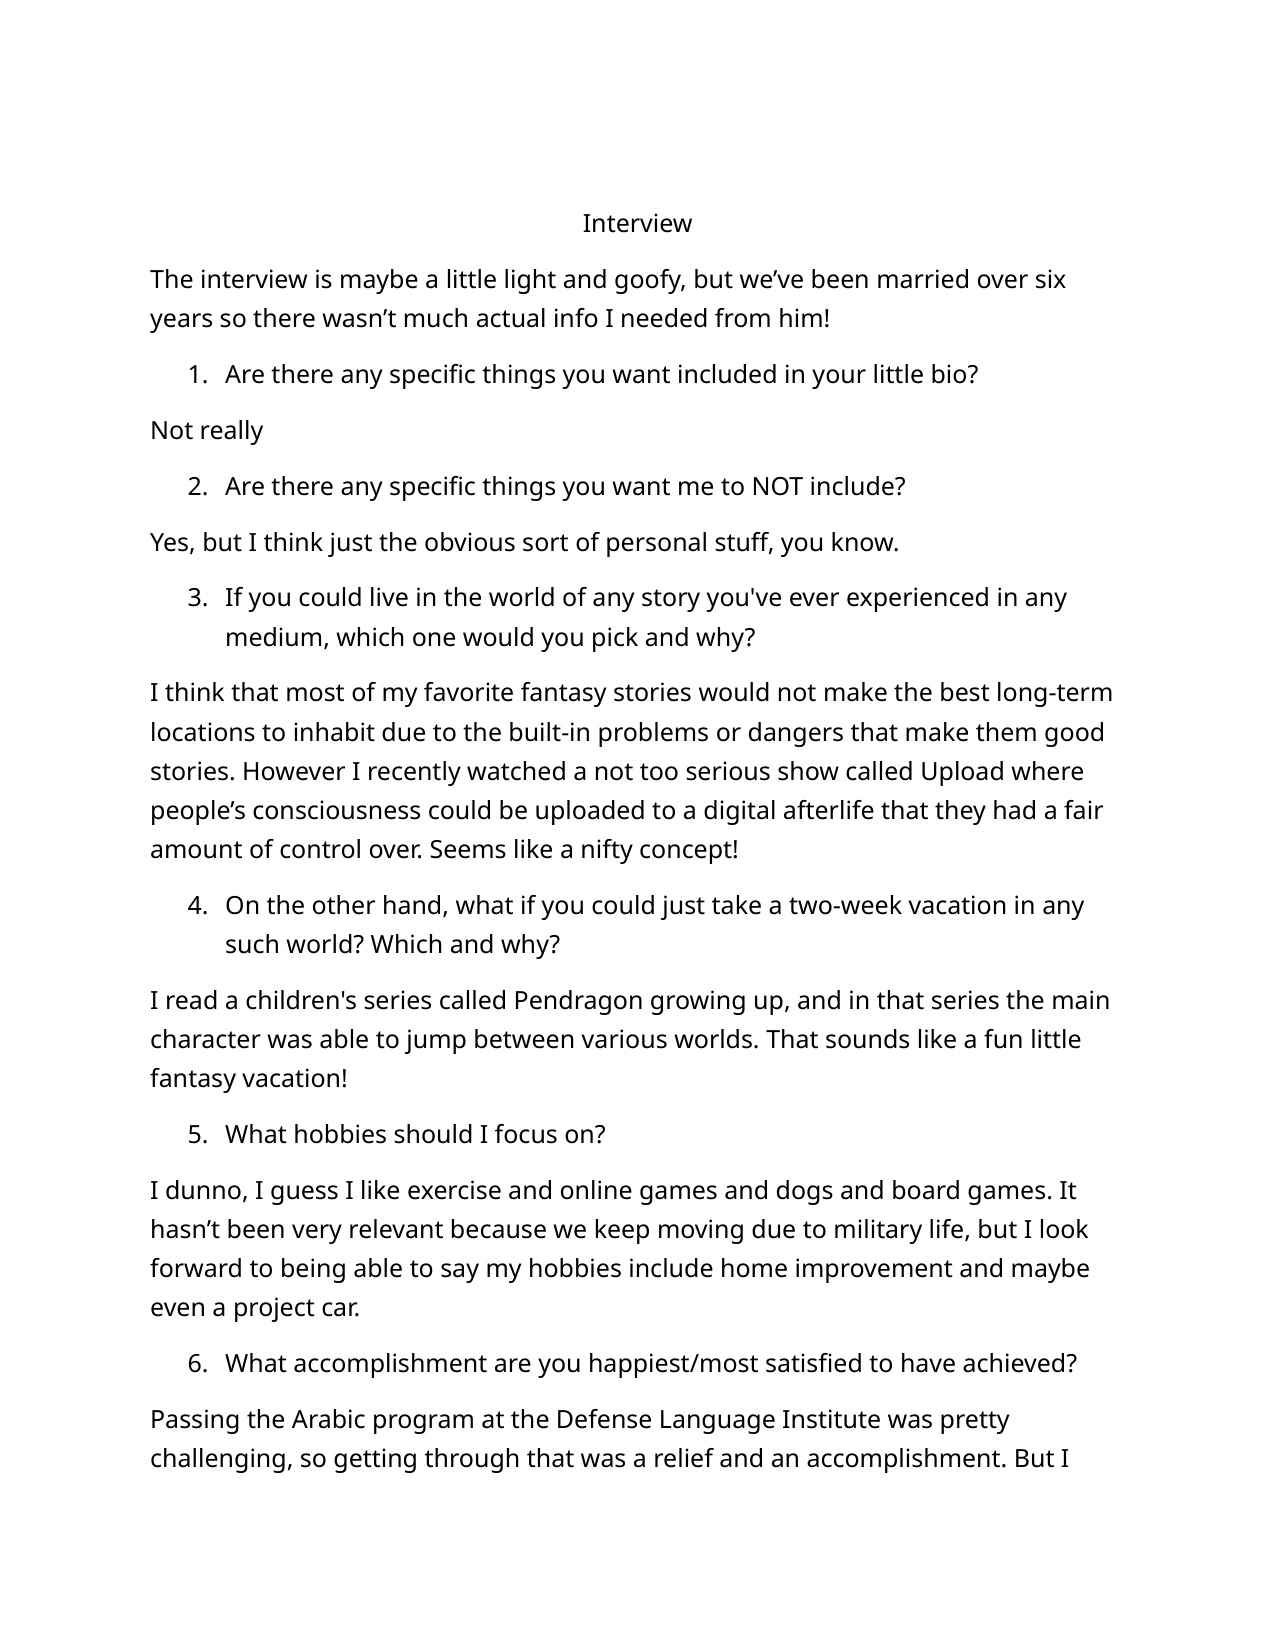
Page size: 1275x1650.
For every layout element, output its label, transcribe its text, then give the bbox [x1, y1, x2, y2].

text I read a children's series called Pendragon growing up, and in that series the main character was able to jump between various worlds. That sounds like a fun little fantasy vacation! [150, 982, 1125, 1095]
text Interview [150, 206, 1125, 240]
list What hobbies should I focus on? [187, 1117, 1125, 1151]
text Yes, but I think just the obvious sort of personal stuff, you know. [150, 524, 1125, 558]
text Not really [150, 412, 1125, 447]
list What accomplishment are you happiest/most satisfied to have achieved? [187, 1346, 1125, 1380]
list Are there any specific things you want me to NOT include? [187, 468, 1125, 502]
list If you could live in the world of any story you've ever experienced in any medium, which one would you pick and why? [187, 580, 1125, 653]
list Are there any specific things you want included in your little bio? [187, 357, 1125, 391]
list On the other hand, what if you could just take a two-week vacation in any such world? Which and why? [187, 887, 1125, 961]
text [150, 1402, 1125, 1475]
text The interview is maybe a little light and goofy, but we’ve been married over six years so there wasn’t much actual info I needed from him! [150, 262, 1125, 335]
text I dunno, I guess I like exercise and online games and dogs and board games. It hasn’t been very relevant because we keep moving due to military life, but I look forward to being able to say my hobbies include home improvement and maybe even a project car. [150, 1172, 1125, 1324]
text I think that most of my favorite fantasy stories would not make the best long-term locations to inhabit due to the built-in problems or dangers that make them good stories. However I recently watched a not too serious show called Upload where people’s consciousness could be uploaded to a digital afterlife that they had a fair amount of control over. Seems like a nifty concept! [150, 675, 1125, 866]
